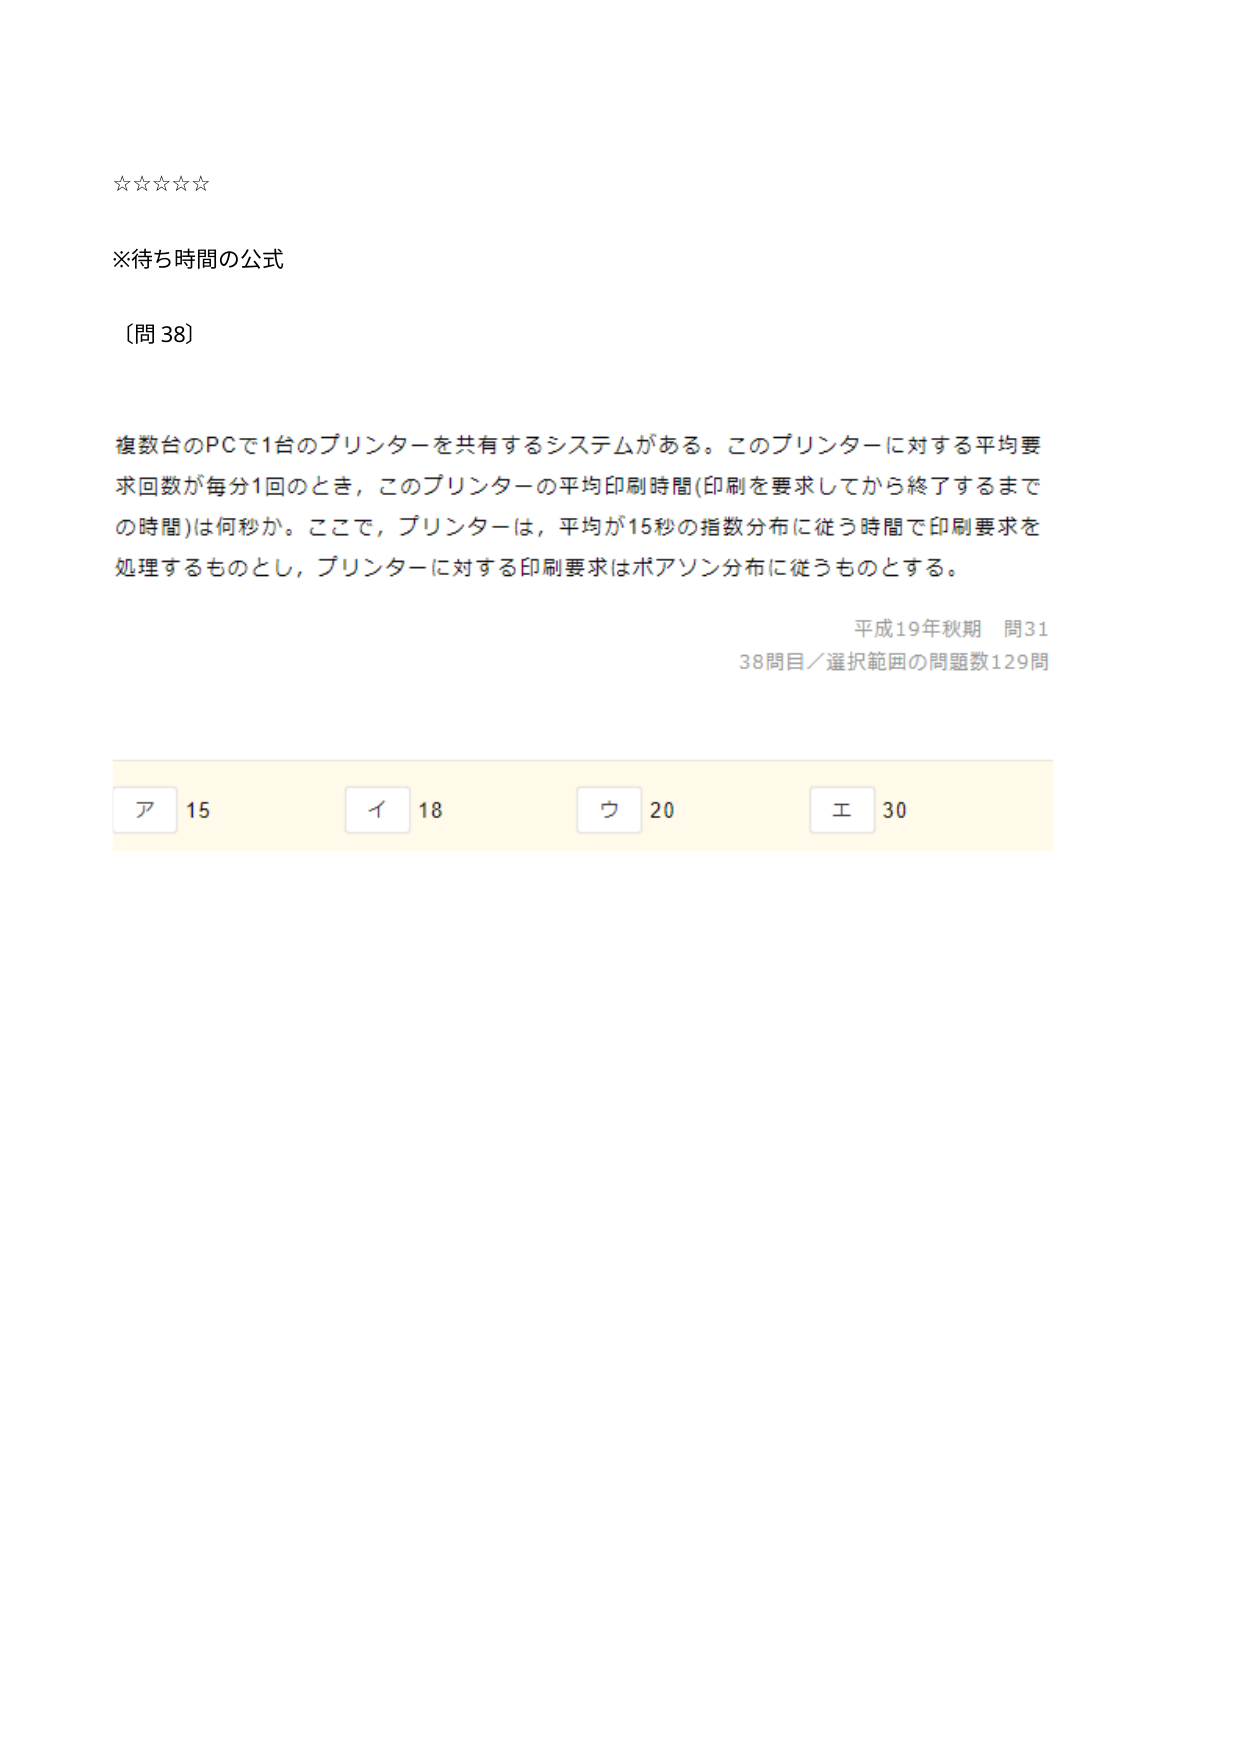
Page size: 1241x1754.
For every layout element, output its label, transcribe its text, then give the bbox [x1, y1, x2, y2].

picture [112, 427, 1054, 851]
text 〔問38〕 [112, 314, 1128, 352]
text ※待ち時間の公式 [112, 239, 1128, 277]
text ☆☆☆☆☆ [112, 164, 1128, 202]
